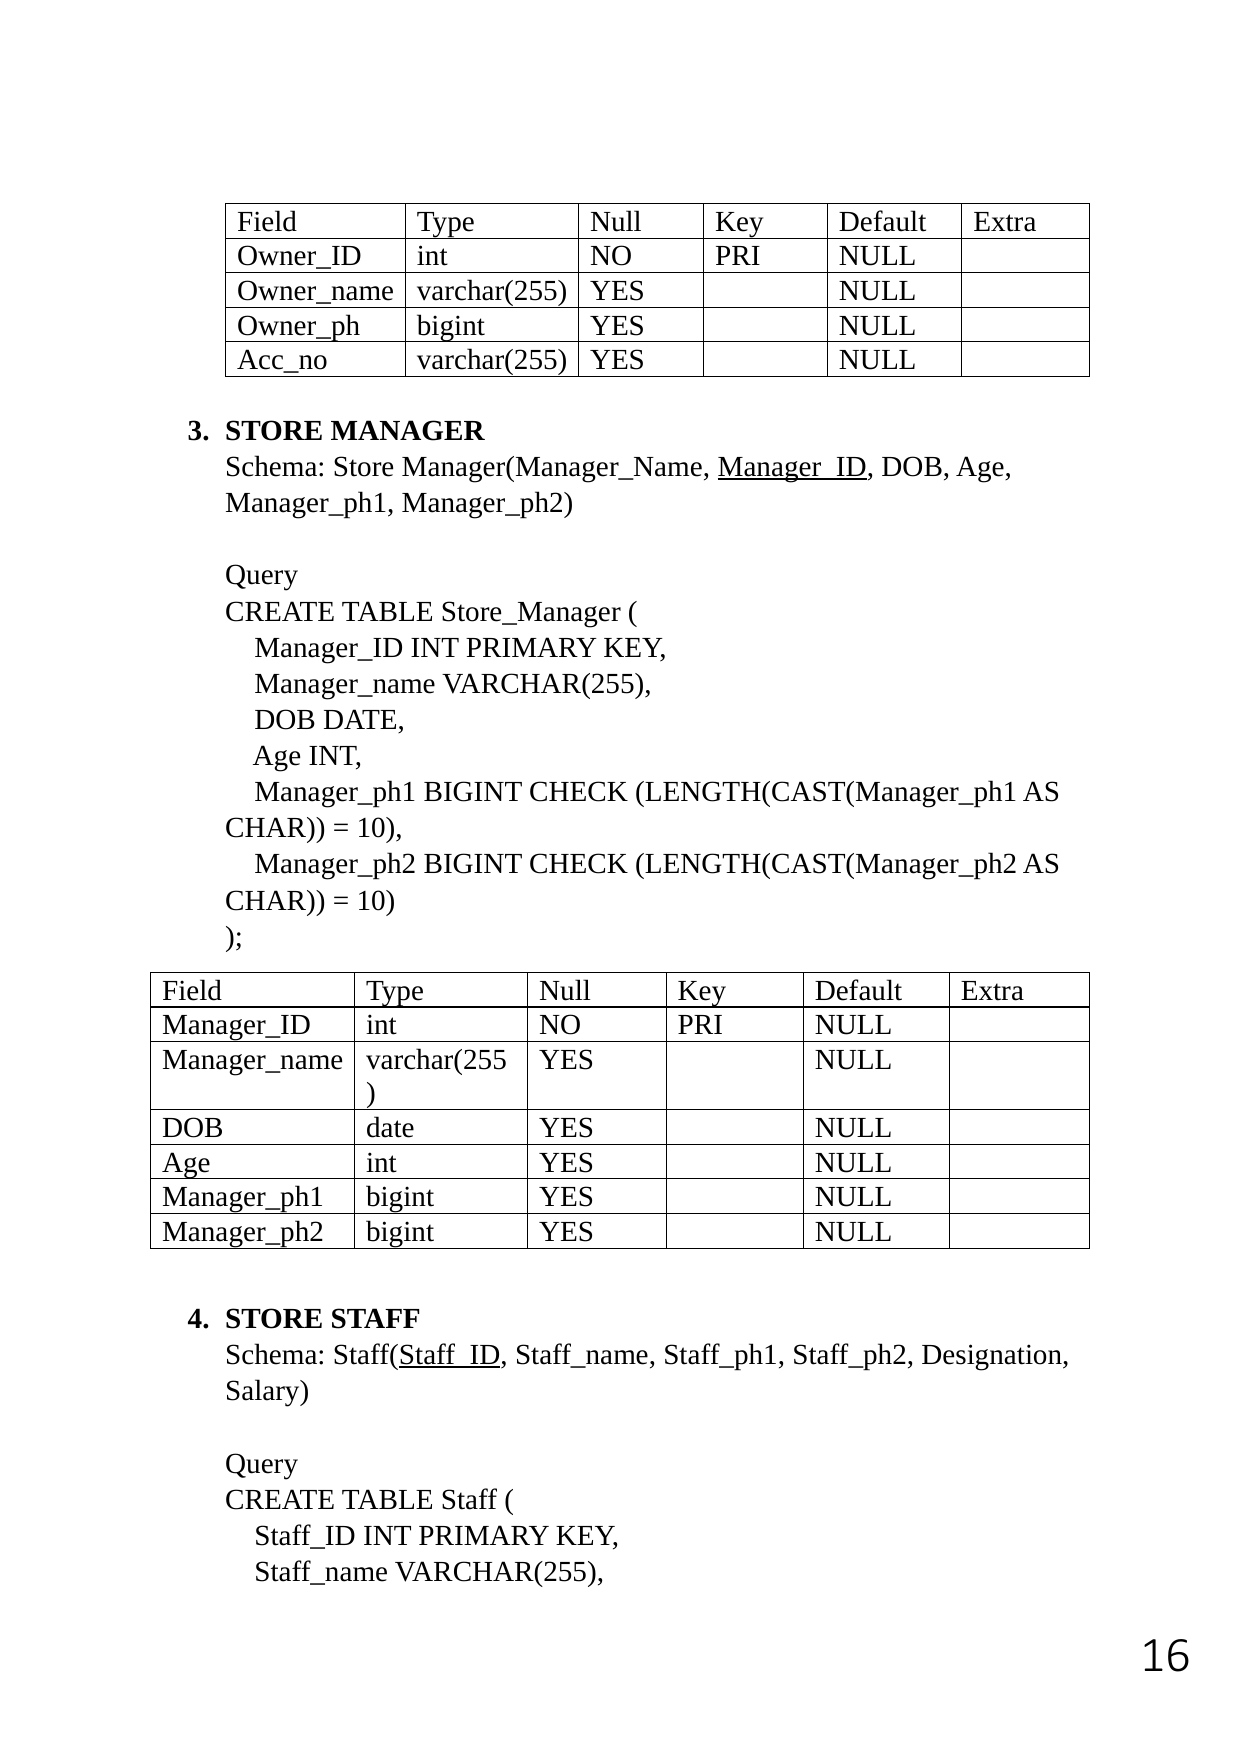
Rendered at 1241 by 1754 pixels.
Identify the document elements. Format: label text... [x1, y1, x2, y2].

table_header Extra [950, 973, 1089, 1006]
list Staff_name VARCHAR(255), [225, 1554, 1090, 1588]
table_cell NULL [828, 239, 961, 272]
list STORE STAFF [187, 1301, 1090, 1335]
list DOB DATE, [225, 702, 1090, 736]
list Query [225, 1446, 1090, 1479]
table_cell Manager_ID [151, 1008, 354, 1041]
list Manager_name VARCHAR(255), [225, 666, 1090, 699]
table_cell [950, 1042, 1089, 1109]
table_cell [950, 1008, 1089, 1041]
table_cell NO [579, 239, 703, 272]
table_cell [950, 1214, 1089, 1247]
table_cell date [355, 1110, 527, 1144]
table_cell NULL [804, 1214, 949, 1247]
list CREATE TABLE Store_Manager ( [225, 594, 1090, 627]
table_header Default [804, 973, 949, 1006]
table_cell NULL [828, 308, 961, 341]
table_cell bigint [406, 308, 578, 341]
table_cell PRI [667, 1008, 803, 1041]
table_header Key [667, 973, 803, 1006]
table_cell YES [528, 1214, 666, 1247]
list Staff_ID INT PRIMARY KEY, [225, 1518, 1090, 1552]
table_cell [704, 273, 827, 307]
table_cell [962, 342, 1089, 376]
list Schema: Staff(Staff_ID, Staff_name, Staff_ph1, Staff_ph2, Designation, Salary) [225, 1337, 1090, 1407]
table_cell Acc_no [226, 342, 405, 376]
table_cell Manager_ph2 [151, 1214, 354, 1247]
table_cell NULL [804, 1042, 949, 1109]
table_cell Owner_ID [226, 239, 405, 272]
list Manager_ph1 BIGINT CHECK (LENGTH(CAST(Manager_ph1 AS CHAR)) = 10), [225, 774, 1090, 844]
table_cell [962, 273, 1089, 307]
table_cell [704, 308, 827, 341]
table_cell NULL [828, 342, 961, 376]
list CREATE TABLE Staff ( [225, 1482, 1090, 1516]
list Age INT, [225, 738, 1090, 772]
table_cell [667, 1214, 803, 1247]
table_cell YES [579, 342, 703, 376]
list STORE MANAGER [187, 413, 1090, 446]
table_cell [962, 239, 1089, 272]
table_cell [667, 1179, 803, 1213]
table_cell Manager_ph1 [151, 1179, 354, 1213]
table_header Type [406, 204, 578, 237]
list Manager_ID INT PRIMARY KEY, [225, 630, 1090, 663]
table_cell YES [579, 273, 703, 307]
table_cell int [406, 239, 578, 272]
table_header Null [528, 973, 666, 1006]
table_cell YES [528, 1042, 666, 1109]
table_cell [704, 342, 827, 376]
table_header Key [704, 204, 827, 237]
table_cell [950, 1110, 1089, 1144]
table_cell bigint [355, 1214, 527, 1247]
table_cell YES [528, 1179, 666, 1213]
table_cell NULL [804, 1145, 949, 1178]
table_header Extra [962, 204, 1089, 237]
table_header Null [579, 204, 703, 237]
list ); [225, 919, 1090, 952]
table_cell YES [528, 1145, 666, 1178]
table_cell varchar(255) [355, 1042, 527, 1109]
list Schema: Store Manager(Manager_Name, Manager_ID, DOB, Age, Manager_ph1, Manager_ph2) [225, 449, 1090, 519]
table_cell bigint [355, 1179, 527, 1213]
table_cell [667, 1110, 803, 1144]
table_cell NULL [804, 1179, 949, 1213]
table_cell Age [151, 1145, 354, 1178]
table_cell [667, 1145, 803, 1178]
list Manager_ph2 BIGINT CHECK (LENGTH(CAST(Manager_ph2 AS CHAR)) = 10) [225, 847, 1090, 916]
table_cell YES [528, 1110, 666, 1144]
table_cell NO [528, 1008, 666, 1041]
table_header Type [355, 973, 527, 1006]
table_cell varchar(255) [406, 273, 578, 307]
table_cell [950, 1145, 1089, 1178]
table_header Field [151, 973, 354, 1006]
table_cell int [355, 1145, 527, 1178]
table_cell NULL [804, 1008, 949, 1041]
table_header Field [226, 204, 405, 237]
table_cell int [355, 1008, 527, 1041]
table_cell NULL [804, 1110, 949, 1144]
table_cell varchar(255) [406, 342, 578, 376]
table_cell [667, 1042, 803, 1109]
table_cell Manager_name [151, 1042, 354, 1109]
table_cell [950, 1179, 1089, 1213]
table_cell [962, 308, 1089, 341]
list Query [225, 557, 1090, 591]
table_cell YES [579, 308, 703, 341]
table_header Default [828, 204, 961, 237]
table_cell DOB [151, 1110, 354, 1144]
table_cell Owner_ph [226, 308, 405, 341]
table_cell PRI [704, 239, 827, 272]
table_cell NULL [828, 273, 961, 307]
table_cell Owner_name [226, 273, 405, 307]
